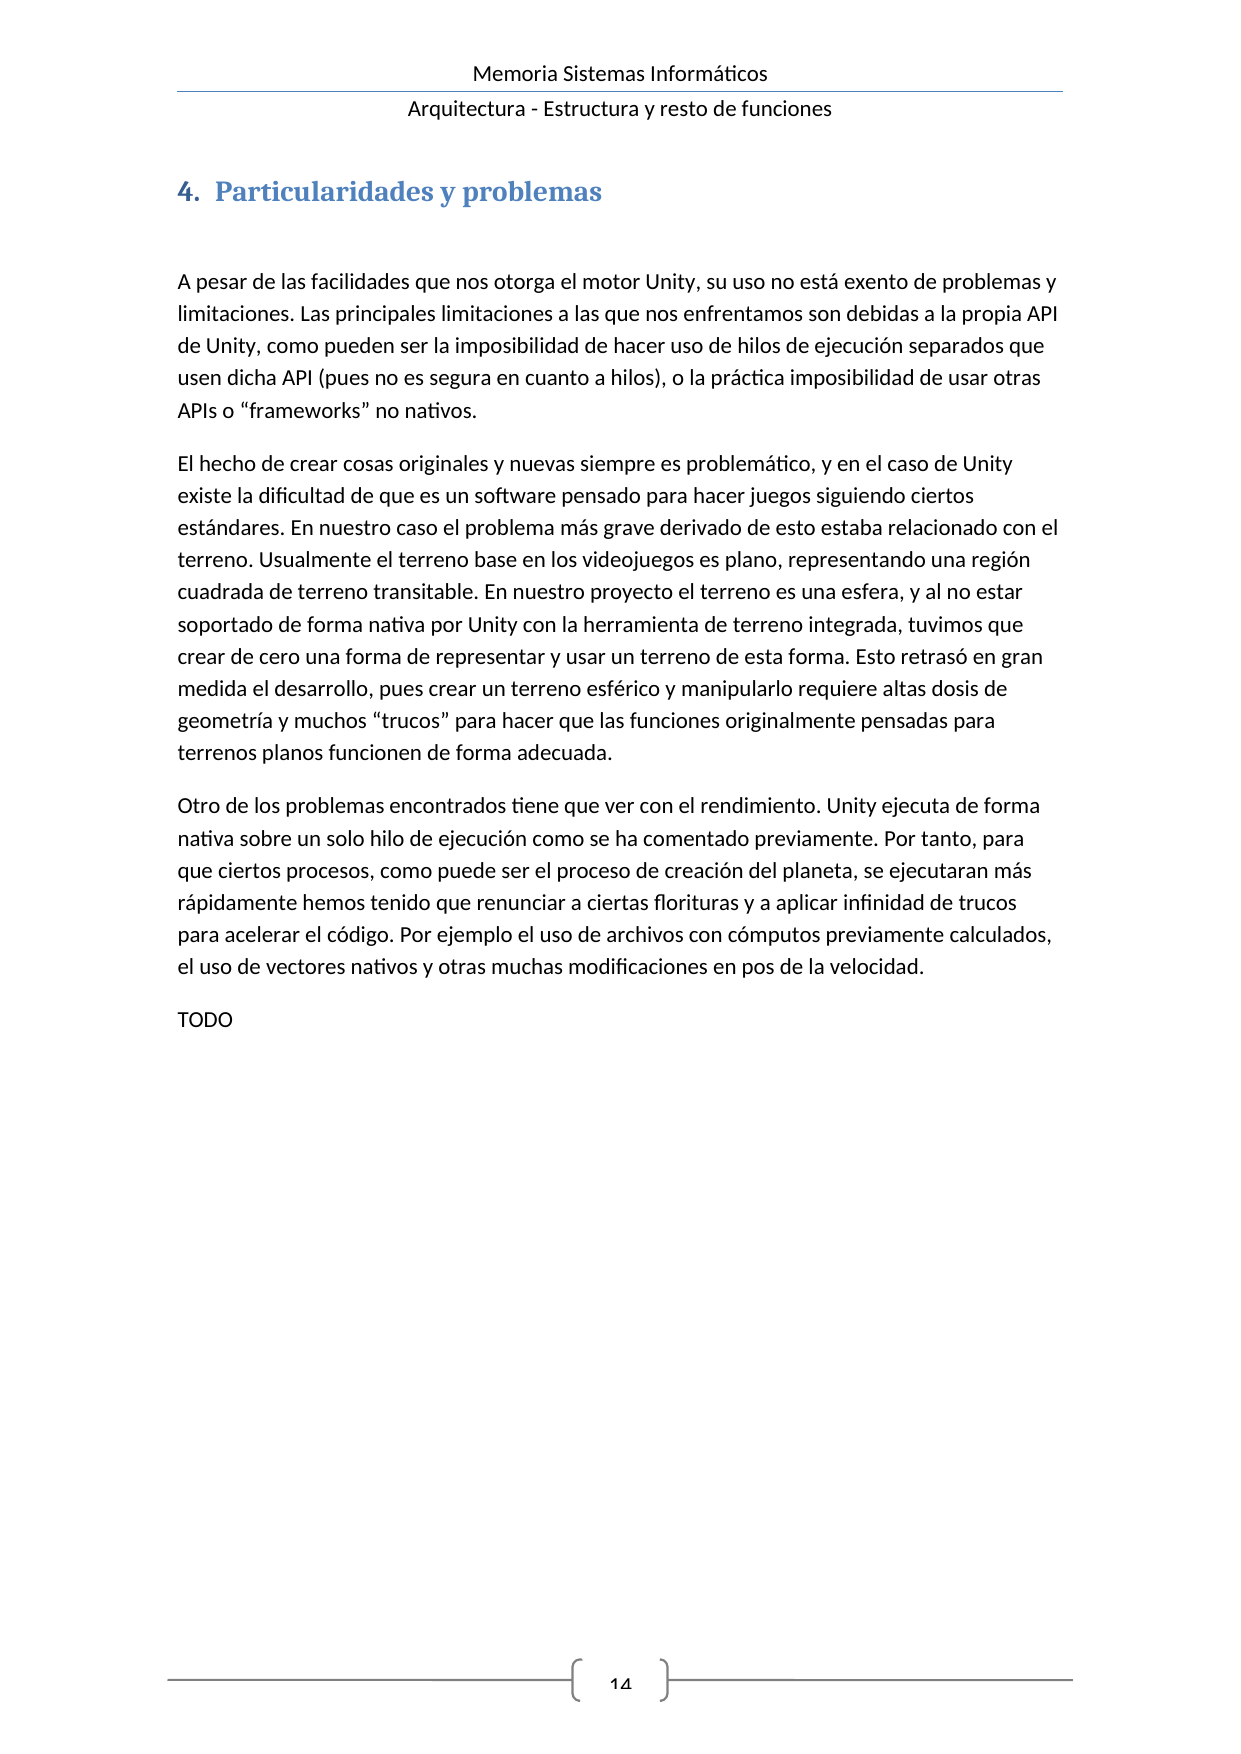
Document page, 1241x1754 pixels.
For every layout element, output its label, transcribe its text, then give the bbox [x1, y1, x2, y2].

subtitle Particularidades y problemas [177, 175, 1063, 209]
text Otro de los problemas encontrados tiene que ver con el rendimiento. Unity ejecuta de forma nativa sobre un solo hilo de ejecución como se ha comentado previamente. Por tanto, para que ciertos procesos, como puede ser el proceso de creación del planeta, se ejecutaran más rápidamente hemos tenido que renunciar a ciertas florituras y a aplicar infinidad de trucos para acelerar el código. Por ejemplo el uso de archivos con cómputos previamente calculados, el uso de vectores nativos y otras muchas modificaciones en pos de la velocidad. [177, 791, 1063, 980]
text El hecho de crear cosas originales y nuevas siempre es problemático, y en el caso de Unity existe la dificultad de que es un software pensado para hacer juegos siguiendo ciertos estándares. En nuestro caso el problema más grave derivado de esto estaba relacionado con el terreno. Usualmente el terreno base en los videojuegos es plano, representando una región cuadrada de terreno transitable. En nuestro proyecto el terreno es una esfera, y al no estar soportado de forma nativa por Unity con la herramienta de terreno integrada, tuvimos que crear de cero una forma de representar y usar un terreno de esta forma. Esto retrasó en gran medida el desarrollo, pues crear un terreno esférico y manipularlo requiere altas dosis de geometría y muchos “trucos” para hacer que las funciones originalmente pensadas para terrenos planos funcionen de forma adecuada. [177, 449, 1063, 766]
text TODO [177, 1005, 1063, 1033]
text A pesar de las facilidades que nos otorga el motor Unity, su uso no está exento de problemas y limitaciones. Las principales limitaciones a las que nos enfrentamos son debidas a la propia API de Unity, como pueden ser la imposibilidad de hacer uso de hilos de ejecución separados que usen dicha API (pues no es segura en cuanto a hilos), o la práctica imposibilidad de usar otras APIs o “frameworks” no nativos. [177, 267, 1063, 424]
